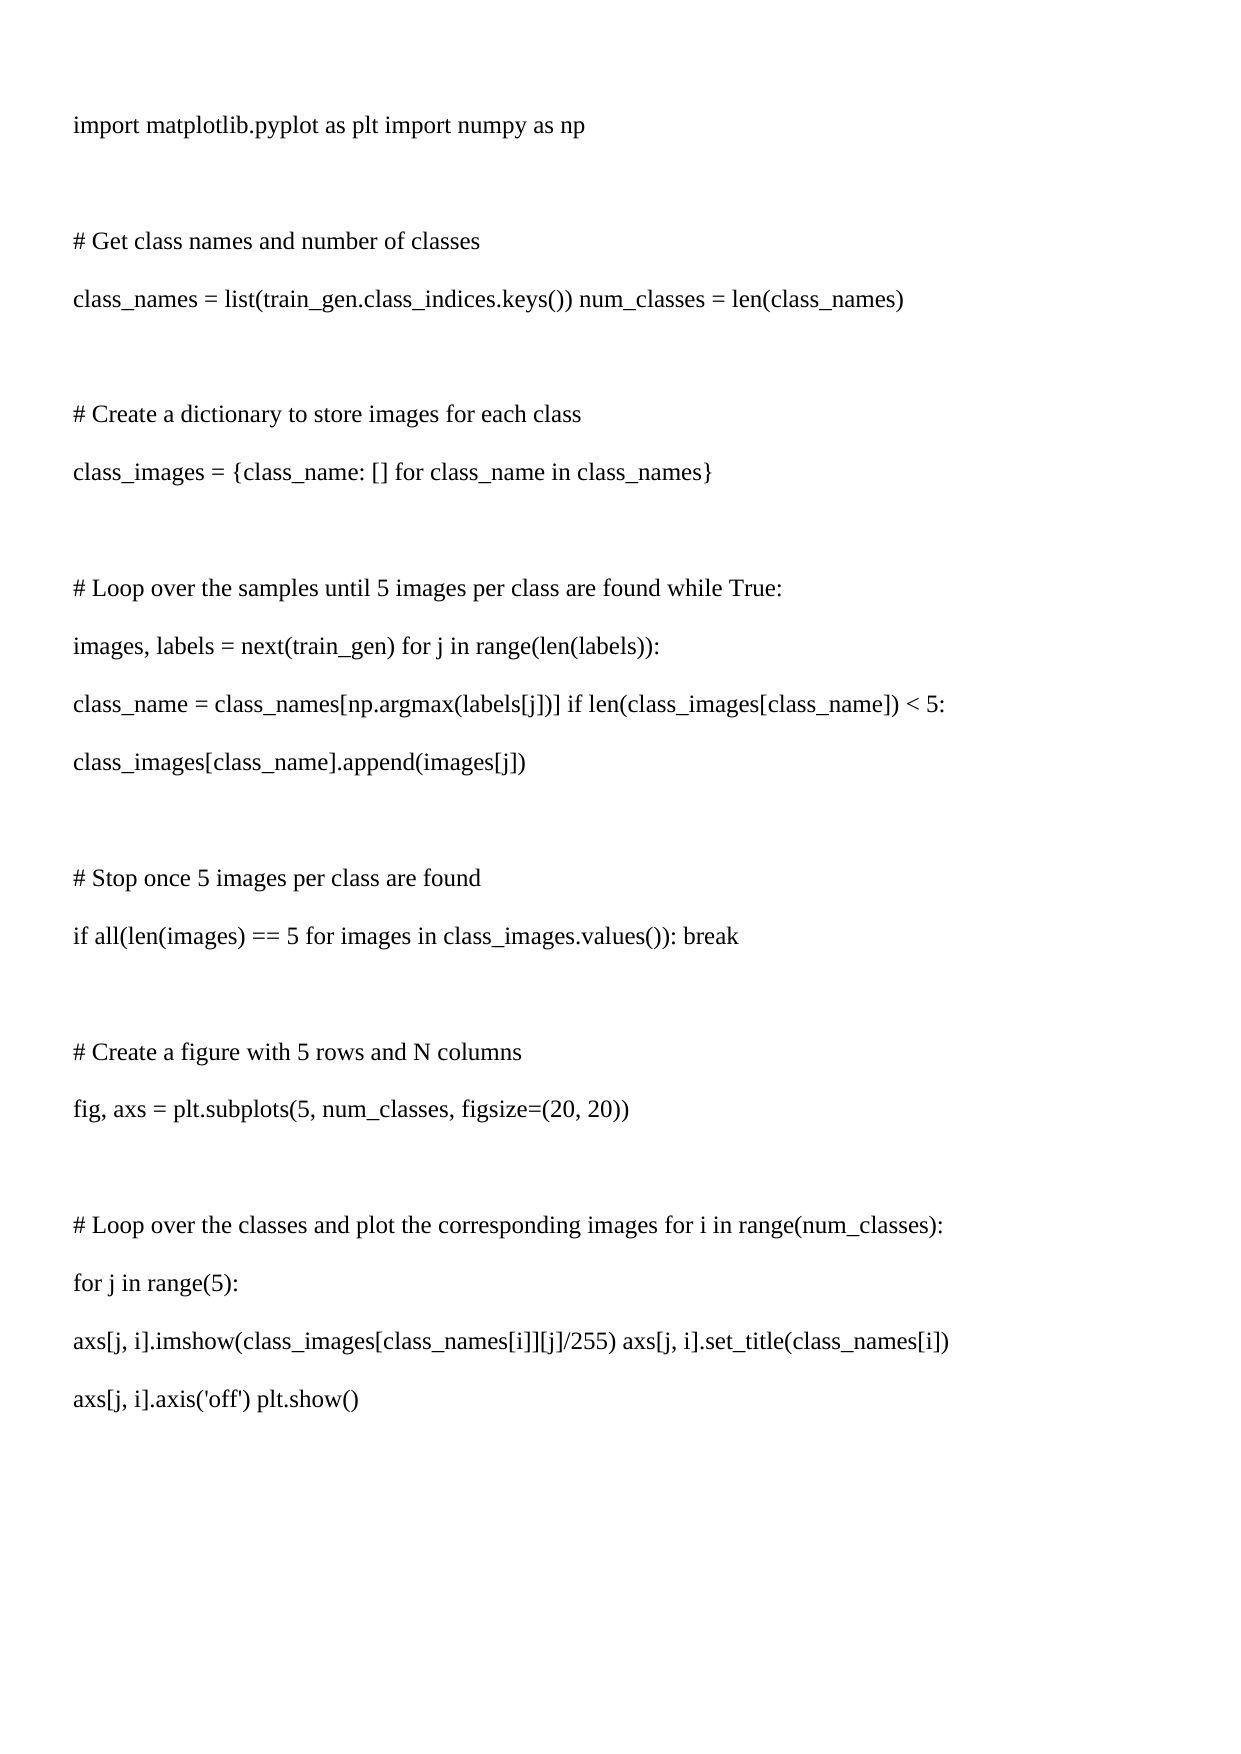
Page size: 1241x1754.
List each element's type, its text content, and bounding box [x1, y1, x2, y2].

text import matplotlib.pyplot as plt import numpy as np [73, 110, 1190, 139]
text # Loop over the samples until 5 images per class are found while True: [73, 573, 1190, 602]
text class_names = list(train_gen.class_indices.keys()) num_classes = len(class_names) [73, 284, 1190, 312]
text # Stop once 5 images per class are found [73, 863, 1190, 892]
text axs[j, i].imshow(class_images[class_names[i]][j]/255) axs[j, i].set_title(class_names[i]) [73, 1326, 1190, 1355]
text if all(len(images) == 5 for images in class_images.values()): break [73, 921, 1190, 949]
text fig, axs = plt.subplots(5, num_classes, figsize=(20, 20)) [73, 1094, 1190, 1123]
text # Create a dictionary to store images for each class [73, 399, 1190, 428]
text # Create a figure with 5 rows and N columns [73, 1037, 1190, 1065]
text axs[j, i].axis('off') plt.show() [73, 1384, 1190, 1413]
text class_images = {class_name: [] for class_name in class_names} [73, 457, 1190, 486]
text images, labels = next(train_gen) for j in range(len(labels)): [73, 631, 1190, 660]
text class_name = class_names[np.argmax(labels[j])] if len(class_images[class_name]) < 5: [73, 689, 1190, 718]
text # Loop over the classes and plot the corresponding images for i in range(num_classes): [73, 1210, 1190, 1239]
text # Get class names and number of classes [73, 226, 1190, 254]
text class_images[class_name].append(images[j]) [73, 747, 1190, 776]
text for j in range(5): [73, 1268, 1190, 1297]
